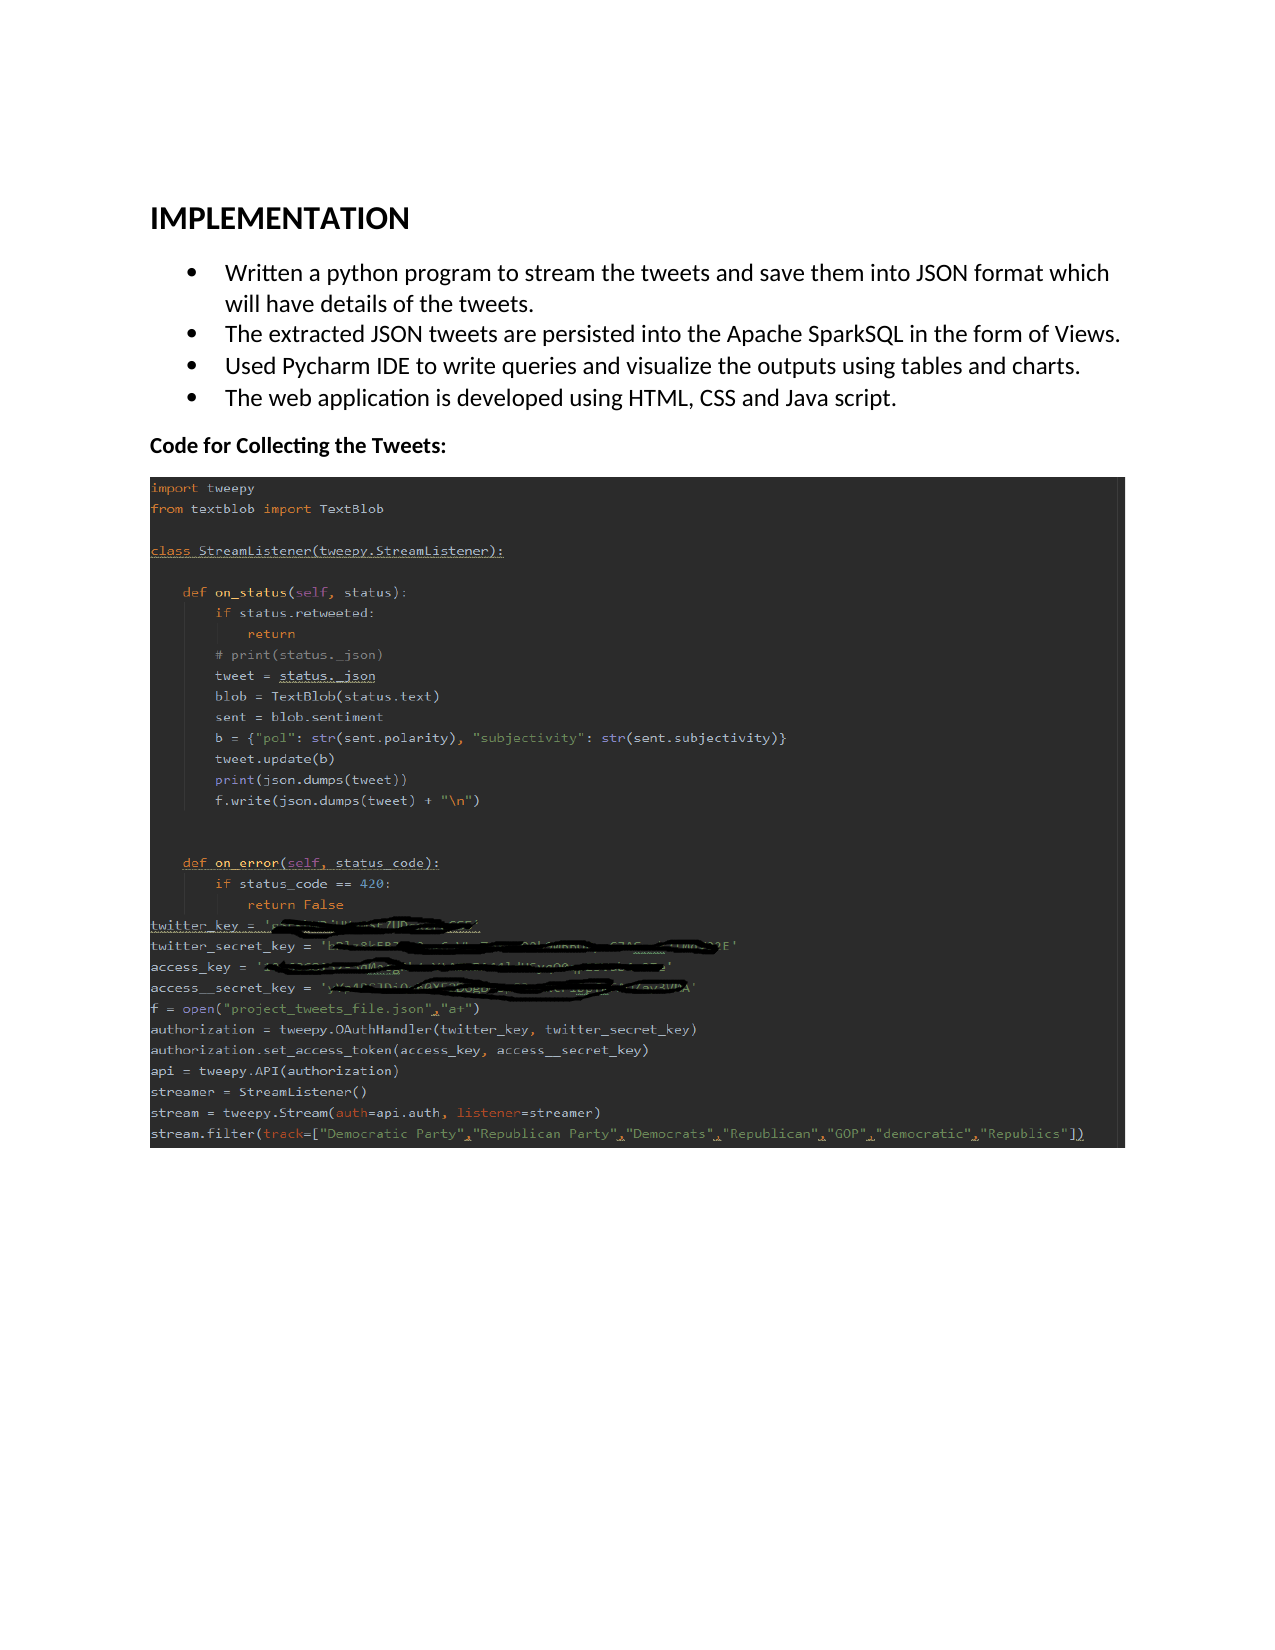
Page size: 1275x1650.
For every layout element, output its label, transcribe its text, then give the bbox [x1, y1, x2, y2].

text IMPLEMENTATION [150, 197, 1125, 238]
list The web application is developed using HTML, CSS and Java script. [187, 382, 1125, 413]
list Written a python program to stream the tweets and save them into JSON format which will have details of the tweets. [187, 257, 1125, 318]
list The extracted JSON tweets are persisted into the Apache SparkSQL in the form of Views. [187, 318, 1125, 349]
picture [150, 477, 1125, 1148]
list Used Pycharm IDE to write queries and visualize the outputs using tables and charts. [187, 351, 1125, 381]
text Code for Collecting the Tweets: [150, 431, 1125, 459]
